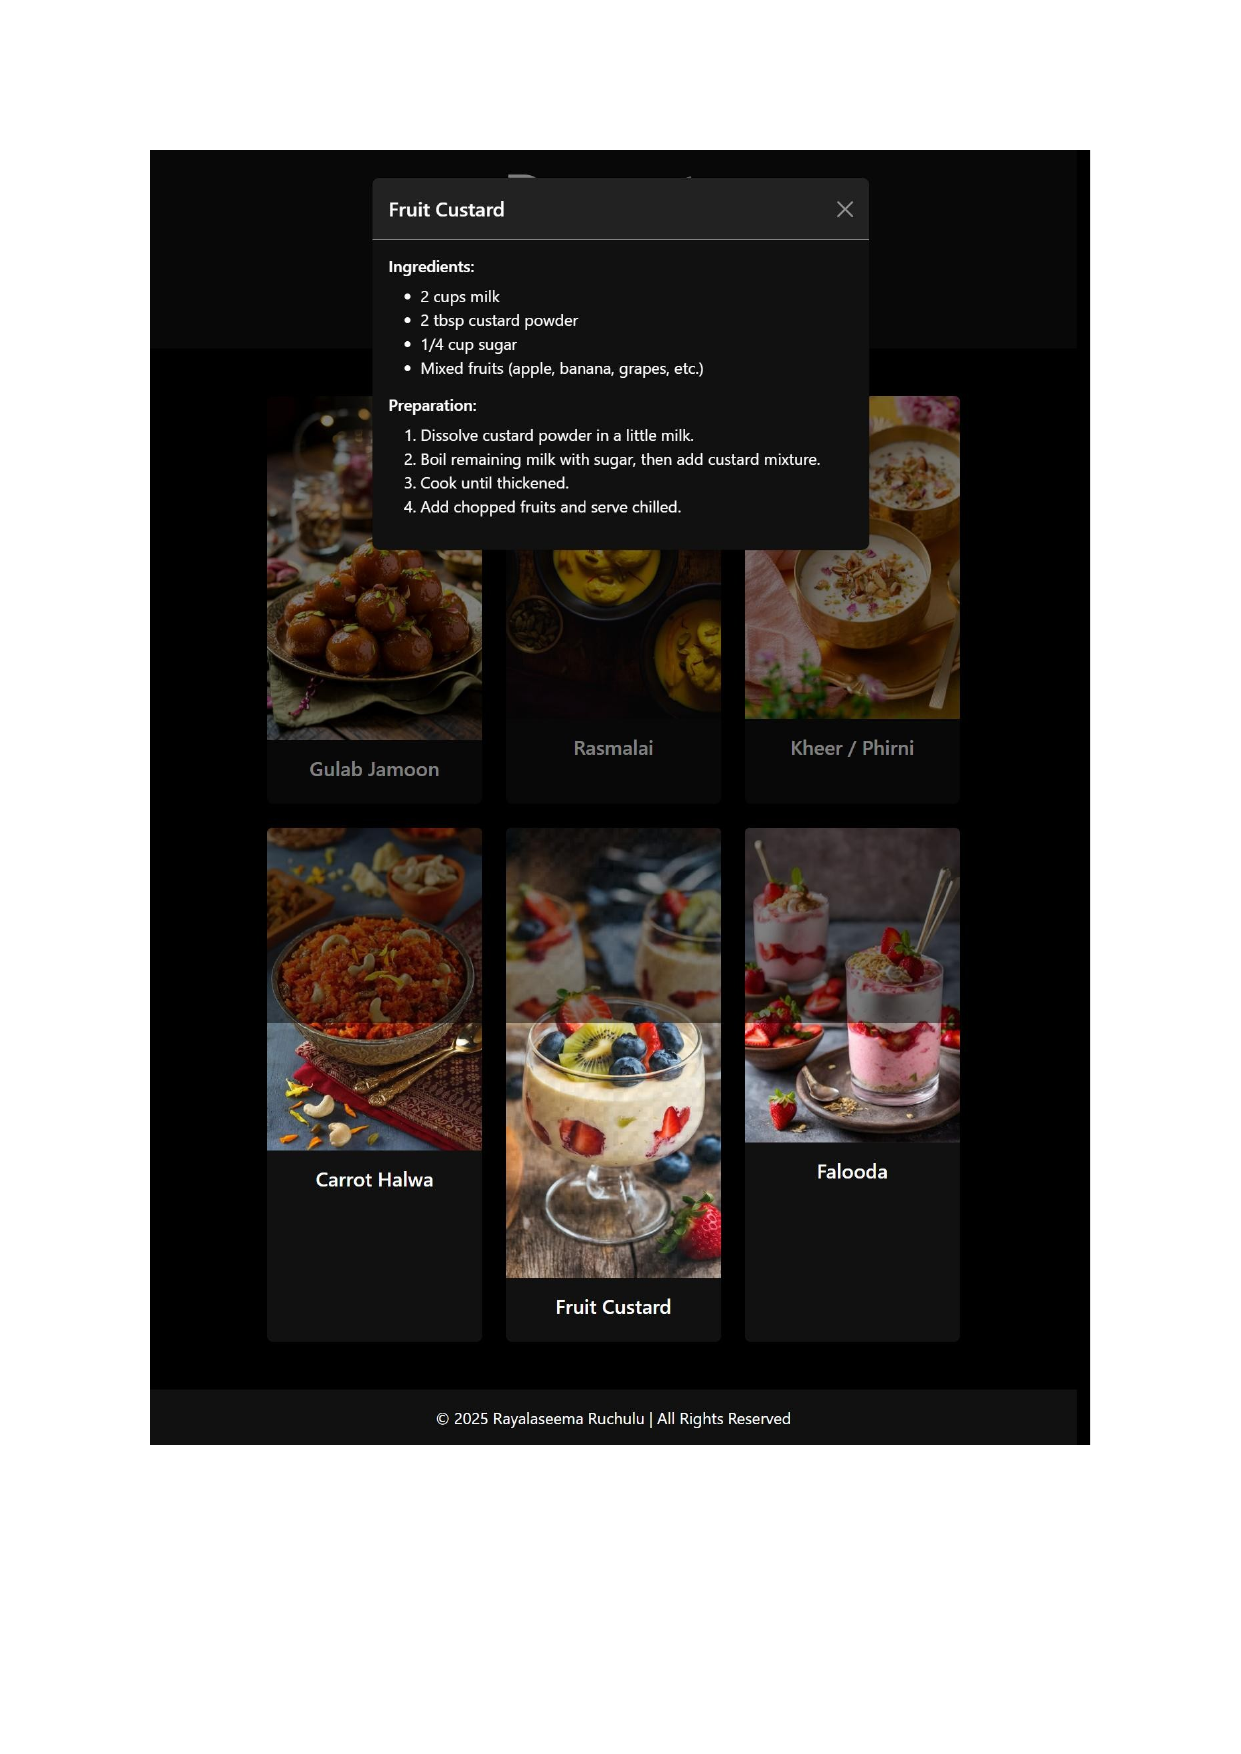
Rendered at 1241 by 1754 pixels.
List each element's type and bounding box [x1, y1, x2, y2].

picture [150, 150, 1091, 1445]
